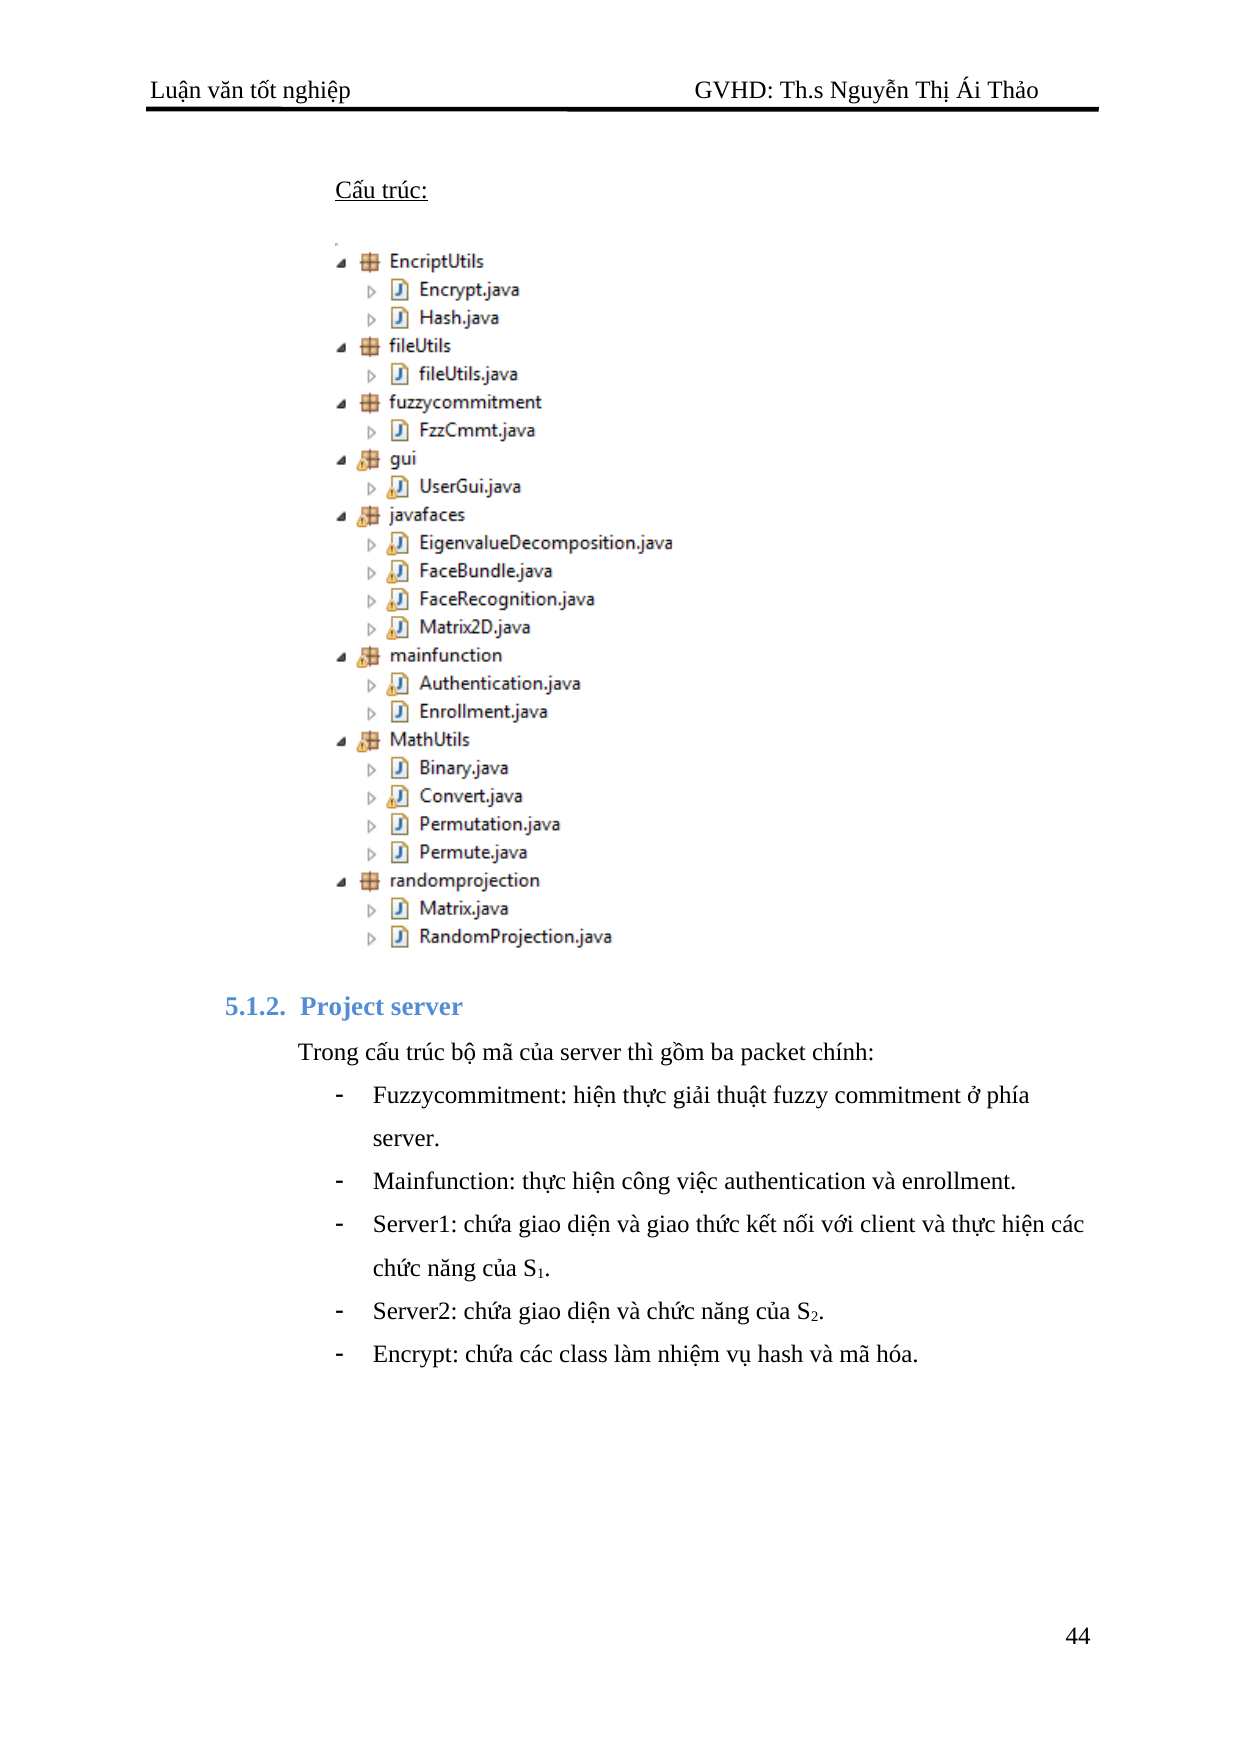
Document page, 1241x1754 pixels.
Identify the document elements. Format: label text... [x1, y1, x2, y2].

list Mainfunction: thực hiện công việc authentication và enrollment. [335, 1166, 1090, 1195]
text Cấu trúc: [335, 175, 1090, 204]
list Trong cấu trúc bộ mã của server thì gồm ba packet chính: [298, 1037, 1090, 1066]
picture [335, 243, 679, 951]
list Fuzzycommitment: hiện thực giải thuật fuzzy commitment ở phía server. [335, 1080, 1090, 1152]
list Encrypt: chứa các class làm nhiệm vụ hash và mã hóa. [335, 1339, 1090, 1368]
list Server2: chứa giao diện và chức năng của S2. [335, 1296, 1090, 1324]
list Project server [225, 990, 1090, 1022]
list Server1: chứa giao diện và giao thức kết nối với client và thực hiện các chức năng của S1. [335, 1209, 1090, 1281]
